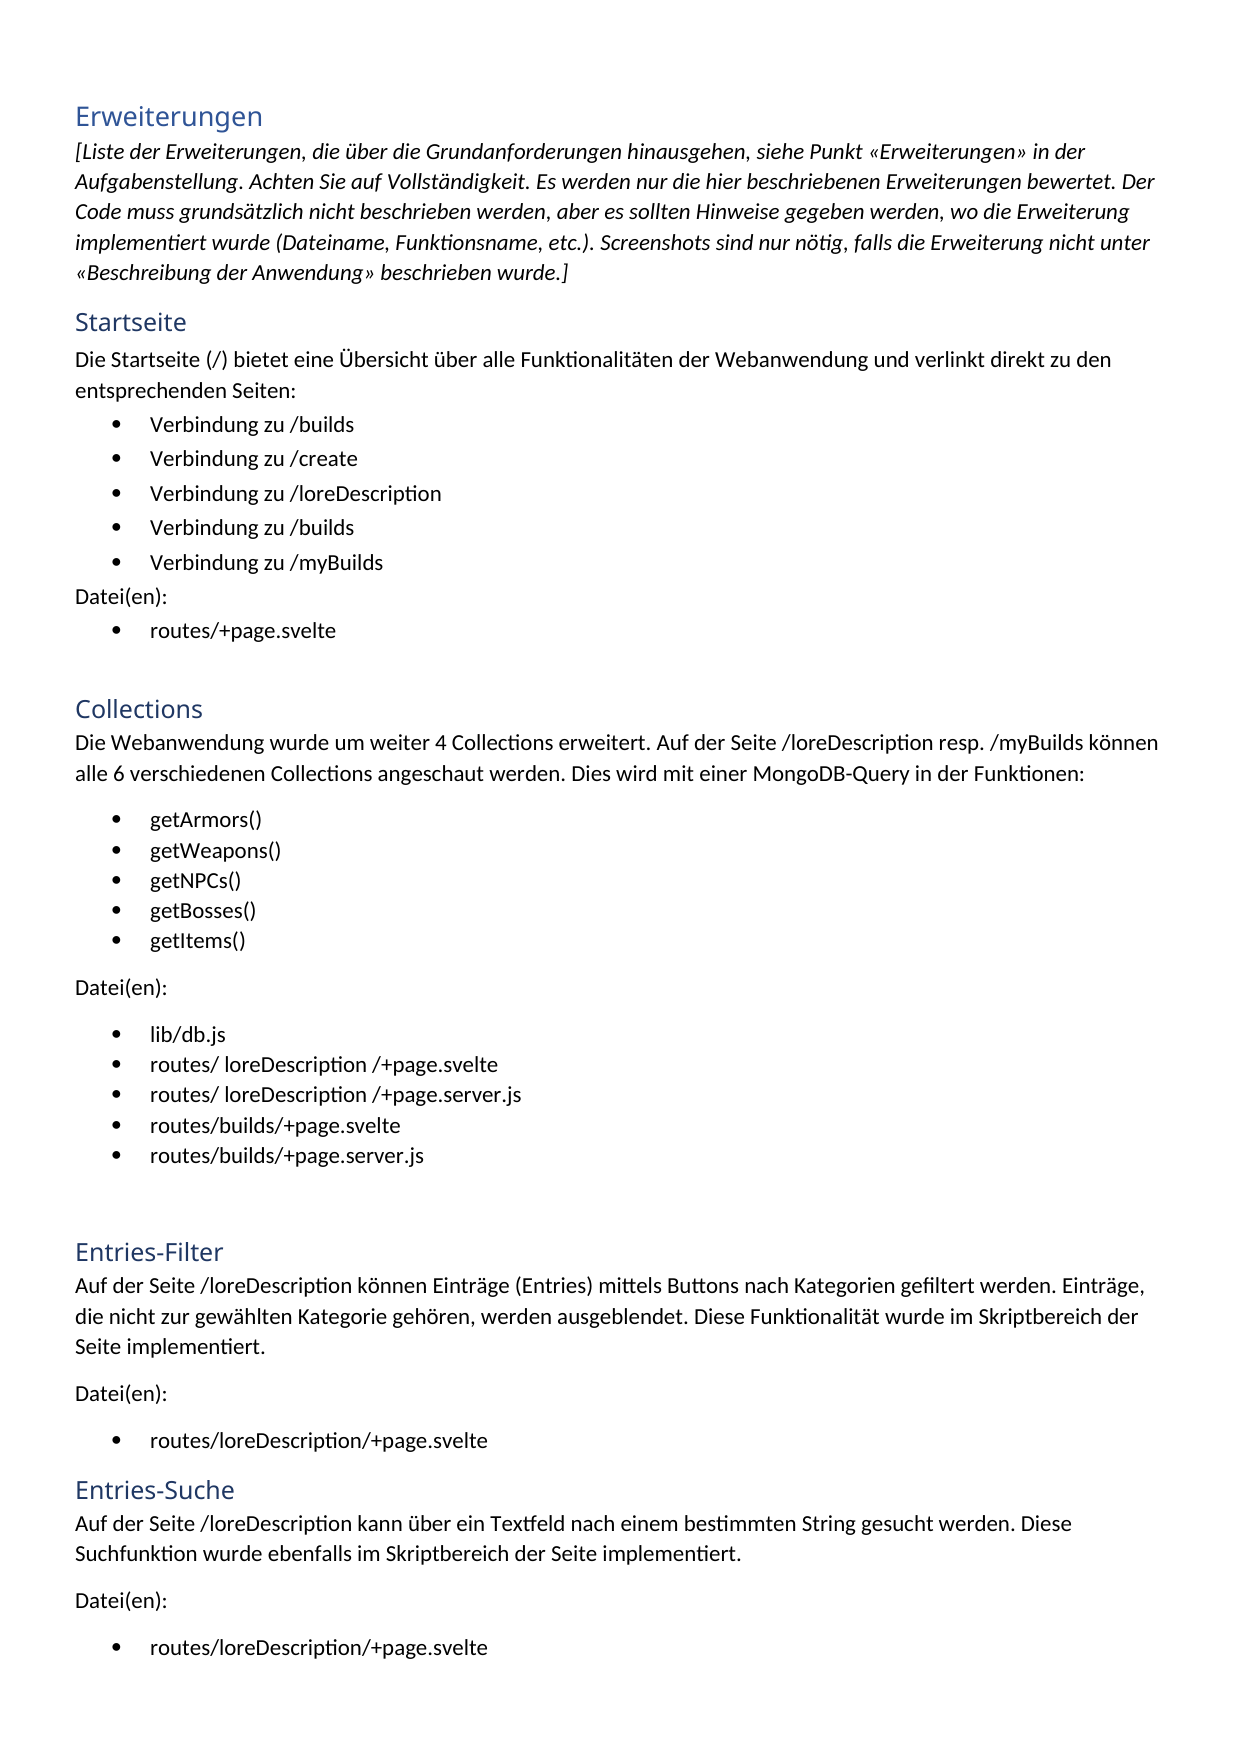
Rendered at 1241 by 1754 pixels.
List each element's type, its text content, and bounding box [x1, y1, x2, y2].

subtitle Verbindung zu /loreDescription [112, 479, 1165, 507]
subtitle Verbindung zu /create [112, 444, 1165, 473]
list lib/db.js [112, 1020, 1165, 1048]
list getBosses() [112, 896, 1165, 924]
list routes/loreDescription/+page.svelte [112, 1633, 1165, 1661]
list routes/ loreDescription /+page.svelte [112, 1050, 1165, 1078]
subtitle routes/+page.svelte [112, 616, 1165, 644]
subtitle Startseite [75, 305, 1165, 339]
text Auf der Seite /loreDescription kann über ein Textfeld nach einem bestimmten String gesucht werden. Diese Suchfunktion wurde ebenfalls im Skriptbereich der Seite implementiert. [75, 1509, 1165, 1568]
subtitle Collections [75, 692, 1165, 726]
subtitle Erweiterungen [75, 97, 1165, 134]
text Auf der Seite /loreDescription können Einträge (Entries) mittels Buttons nach Kategorien gefiltert werden. Einträge, die nicht zur gewählten Kategorie gehören, werden ausgeblendet. Diese Funktionalität wurde im Skriptbereich der Seite implementiert. [75, 1272, 1165, 1360]
text Datei(en): [75, 1586, 1165, 1614]
text Die Webanwendung wurde um weiter 4 Collections erweitert. Auf der Seite /loreDescription resp. /myBuilds können alle 6 verschiedenen Collections angeschaut werden. Dies wird mit einer MongoDB-Query in der Funktionen: [75, 728, 1165, 787]
list routes/loreDescription/+page.svelte [112, 1426, 1165, 1454]
list getNPCs() [112, 866, 1165, 894]
subtitle Verbindung zu /builds [112, 513, 1165, 541]
list getWeapons() [112, 836, 1165, 864]
subtitle Entries-Filter [75, 1235, 1165, 1269]
list routes/builds/+page.svelte [112, 1111, 1165, 1139]
subtitle Verbindung zu /builds [112, 410, 1165, 438]
list getArmors() [112, 806, 1165, 834]
list routes/builds/+page.server.js [112, 1141, 1165, 1169]
text Datei(en): [75, 1379, 1165, 1407]
subtitle Die Startseite (/) bietet eine Übersicht über alle Funktionalitäten der Webanwendung und verlinkt direkt zu den entsprechenden Seiten: [75, 346, 1165, 404]
text [Liste der Erweiterungen, die über die Grundanforderungen hinausgehen, siehe Punkt «Erweiterungen» in der Aufgabenstellung. Achten Sie auf Vollständigkeit. Es werden nur die hier beschriebenen Erweiterungen bewertet. Der Code muss grundsätzlich nicht beschrieben werden, aber es sollten Hinweise gegeben werden, wo die Erweiterung implementiert wurde (Dateiname, Funktionsname, etc.). Screenshots sind nur nötig, falls die Erweiterung nicht unter «Beschreibung der Anwendung» beschrieben wurde.] [75, 137, 1165, 286]
subtitle Datei(en): [75, 582, 1165, 610]
subtitle Entries-Suche [75, 1473, 1165, 1507]
text Datei(en): [75, 973, 1165, 1001]
list getItems() [112, 926, 1165, 954]
subtitle Verbindung zu /myBuilds [112, 548, 1165, 576]
list routes/ loreDescription /+page.server.js [112, 1081, 1165, 1109]
